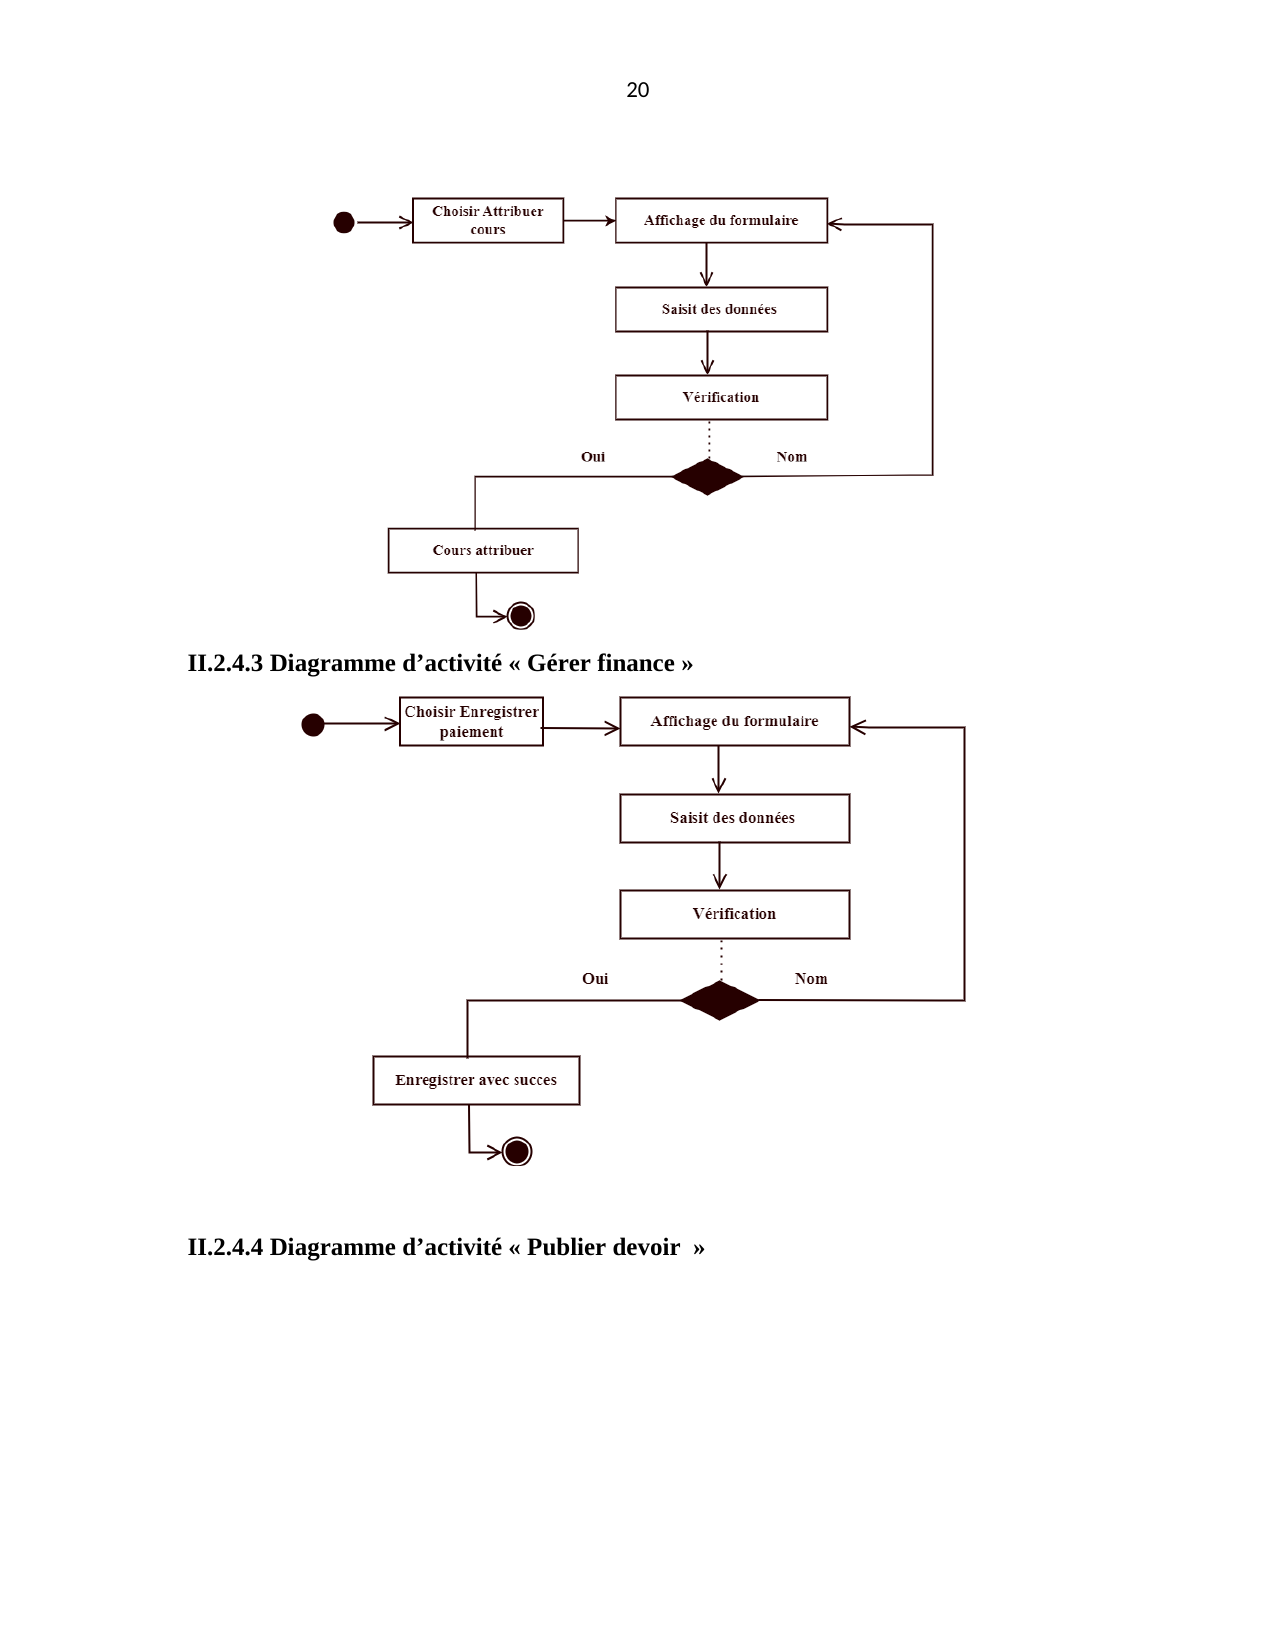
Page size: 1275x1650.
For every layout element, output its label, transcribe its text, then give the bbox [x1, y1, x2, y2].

picture [329, 197, 946, 630]
text II.2.4.3 Diagramme d’activité « Gérer finance » [187, 648, 1125, 677]
picture [297, 696, 978, 1166]
text II.2.4.4 Diagramme d’activité « Publier devoir » [187, 1232, 1125, 1261]
